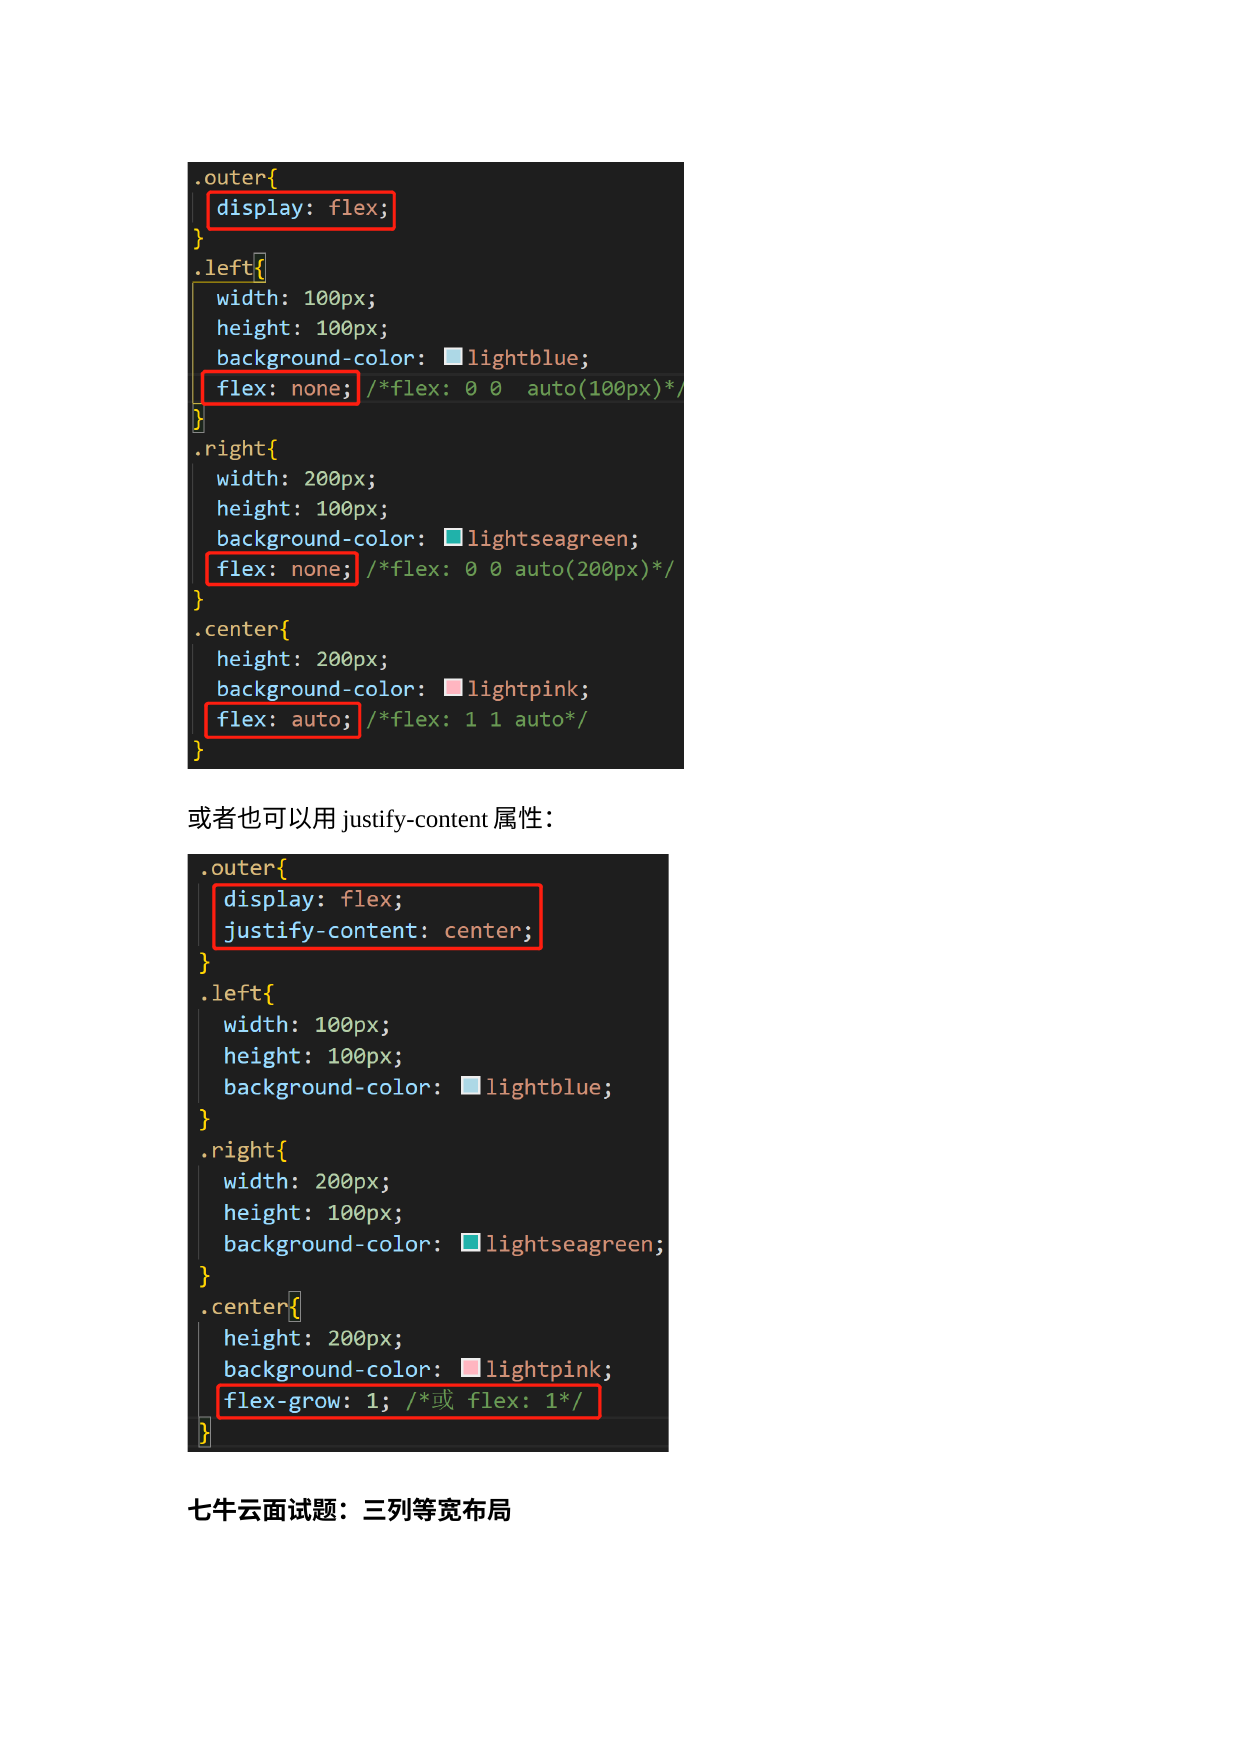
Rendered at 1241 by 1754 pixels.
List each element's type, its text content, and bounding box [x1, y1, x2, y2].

picture [187, 162, 684, 769]
picture [187, 854, 669, 1452]
text 或者也可以用justify-content属性： [187, 784, 1053, 849]
subtitle 七牛云面试题：三列等宽布局 [187, 1476, 1053, 1541]
